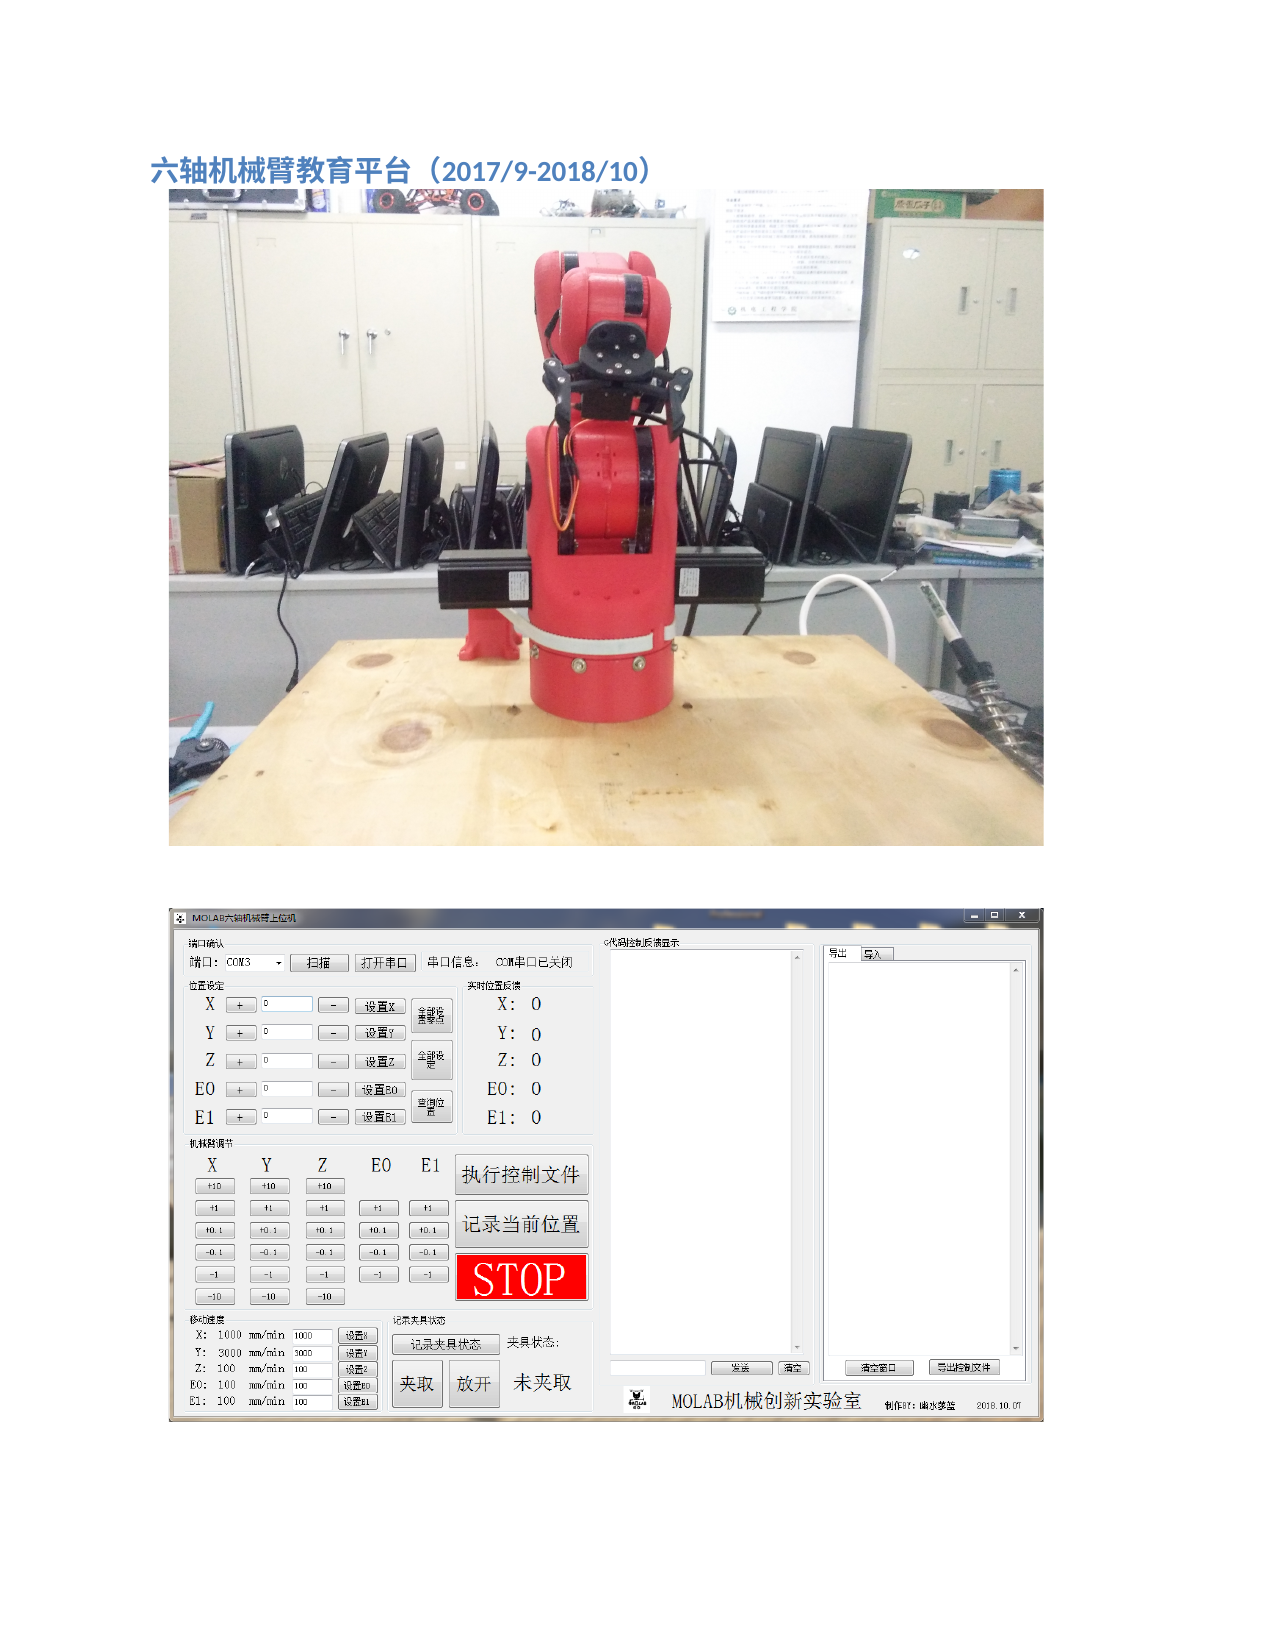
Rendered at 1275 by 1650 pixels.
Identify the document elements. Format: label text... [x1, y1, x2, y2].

picture [168, 908, 1044, 1422]
subtitle 六轴机械臂教育平台（2017/9-2018/10） [150, 150, 1125, 190]
picture [168, 189, 1044, 846]
